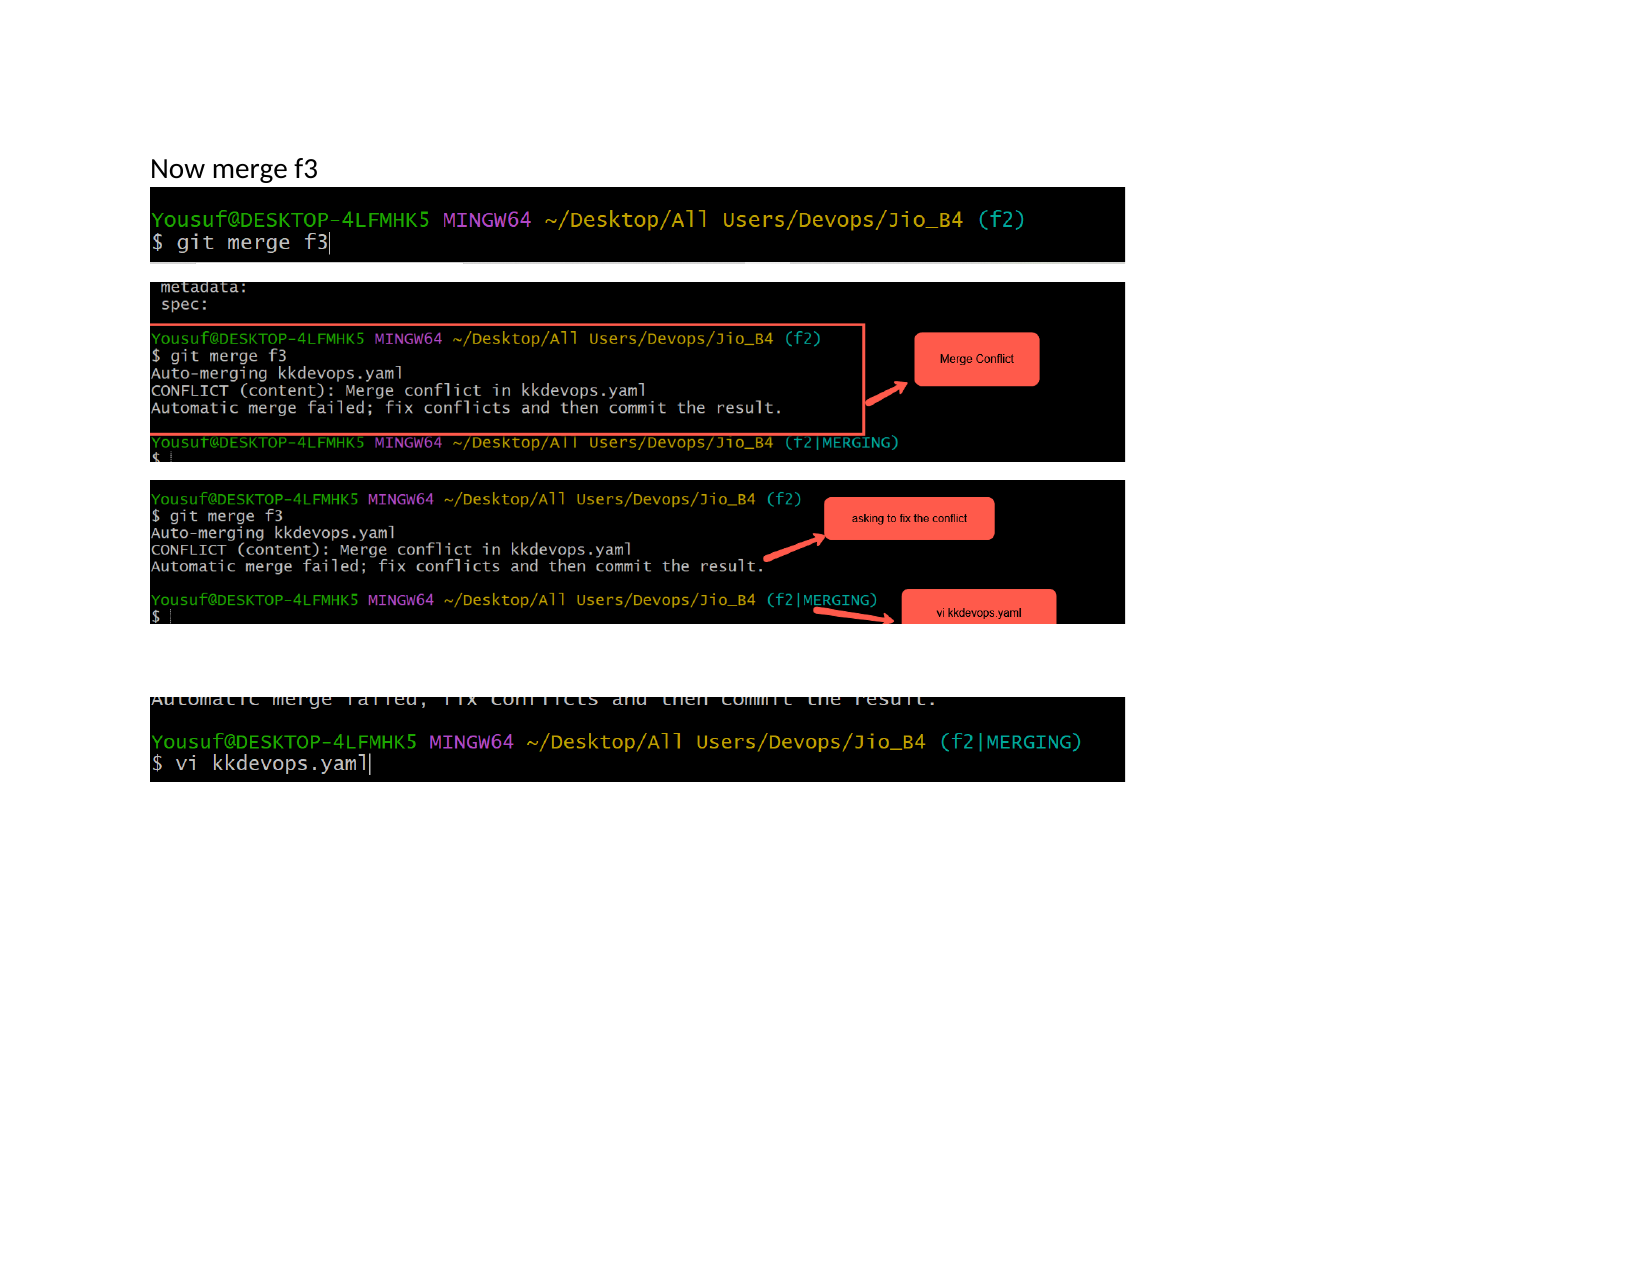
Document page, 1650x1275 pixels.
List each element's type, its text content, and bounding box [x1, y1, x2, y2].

picture [150, 697, 1125, 782]
picture [150, 282, 1125, 462]
picture [150, 480, 1125, 624]
picture [150, 187, 1125, 264]
